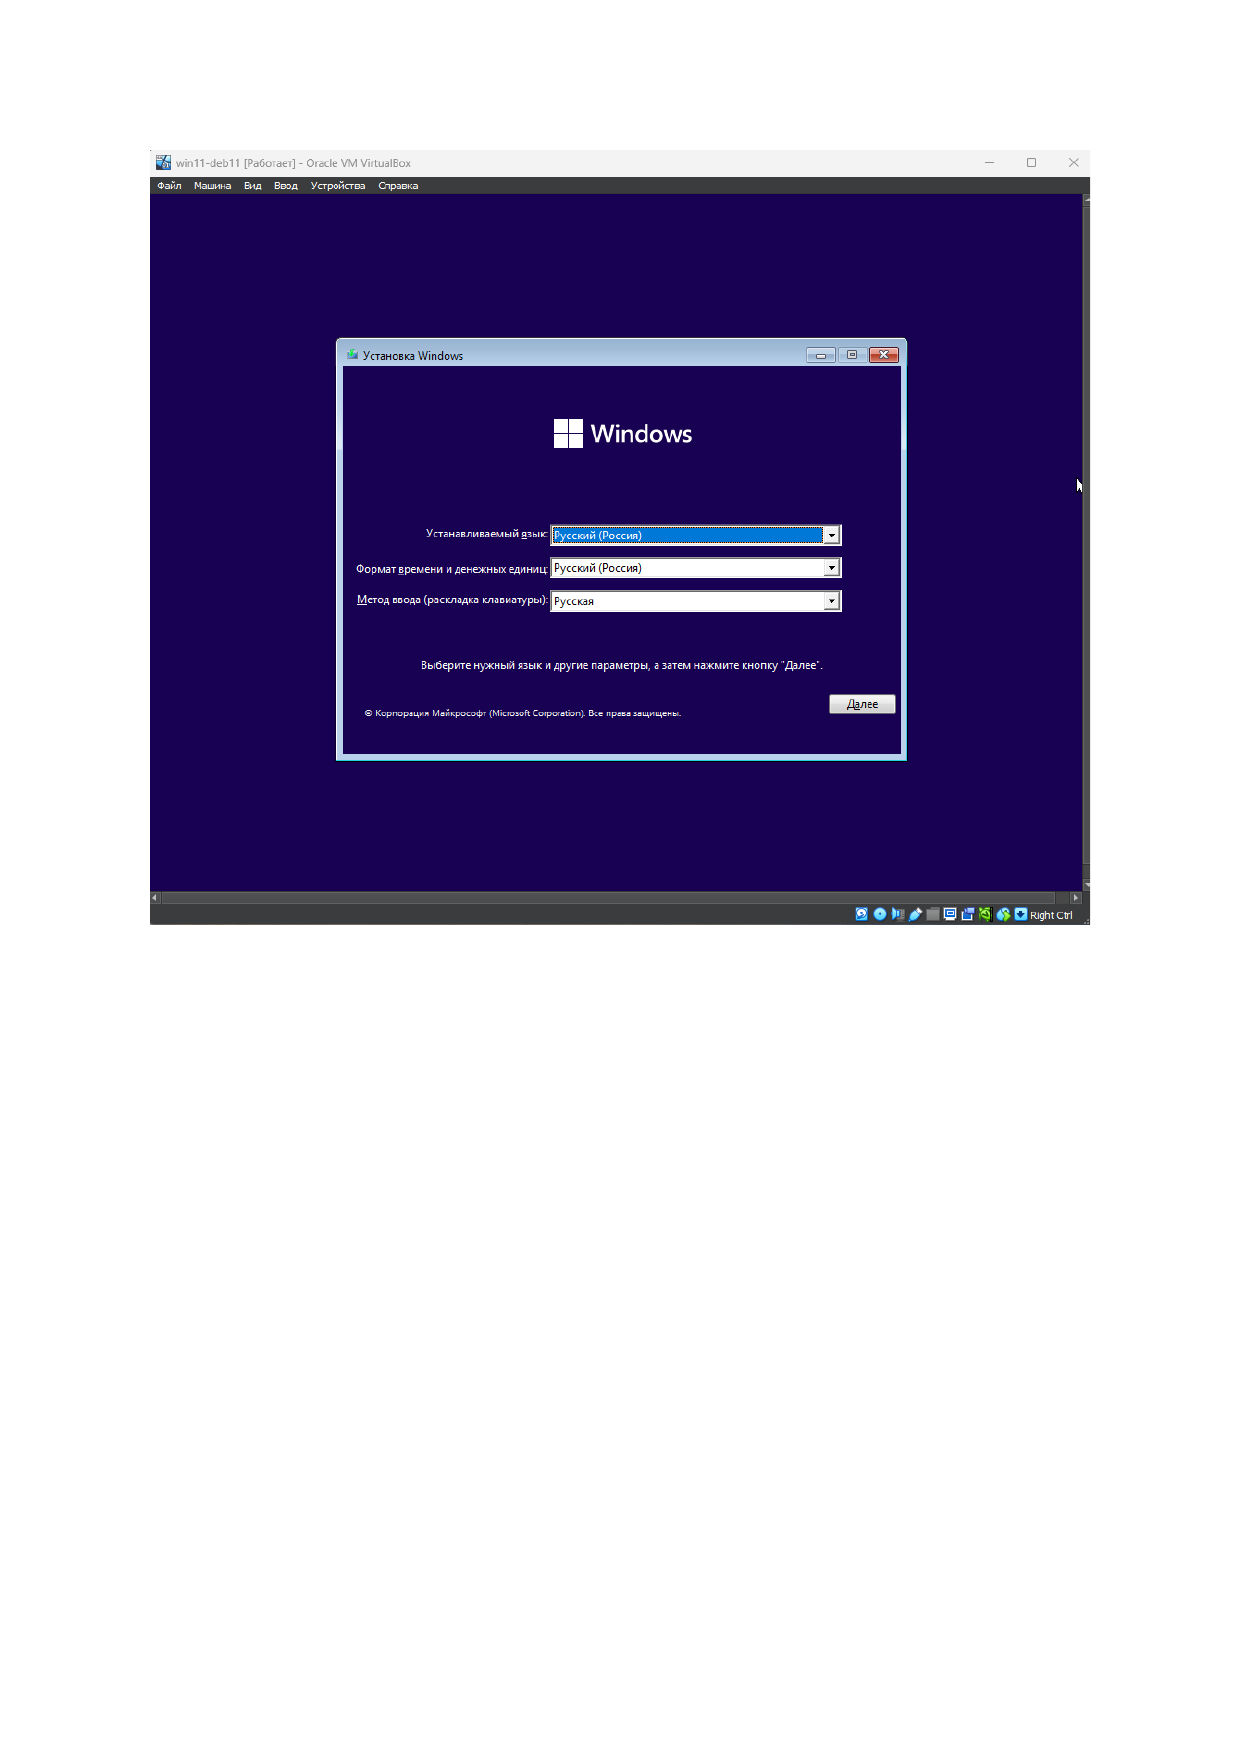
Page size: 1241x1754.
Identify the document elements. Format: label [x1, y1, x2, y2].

picture [150, 150, 1091, 925]
